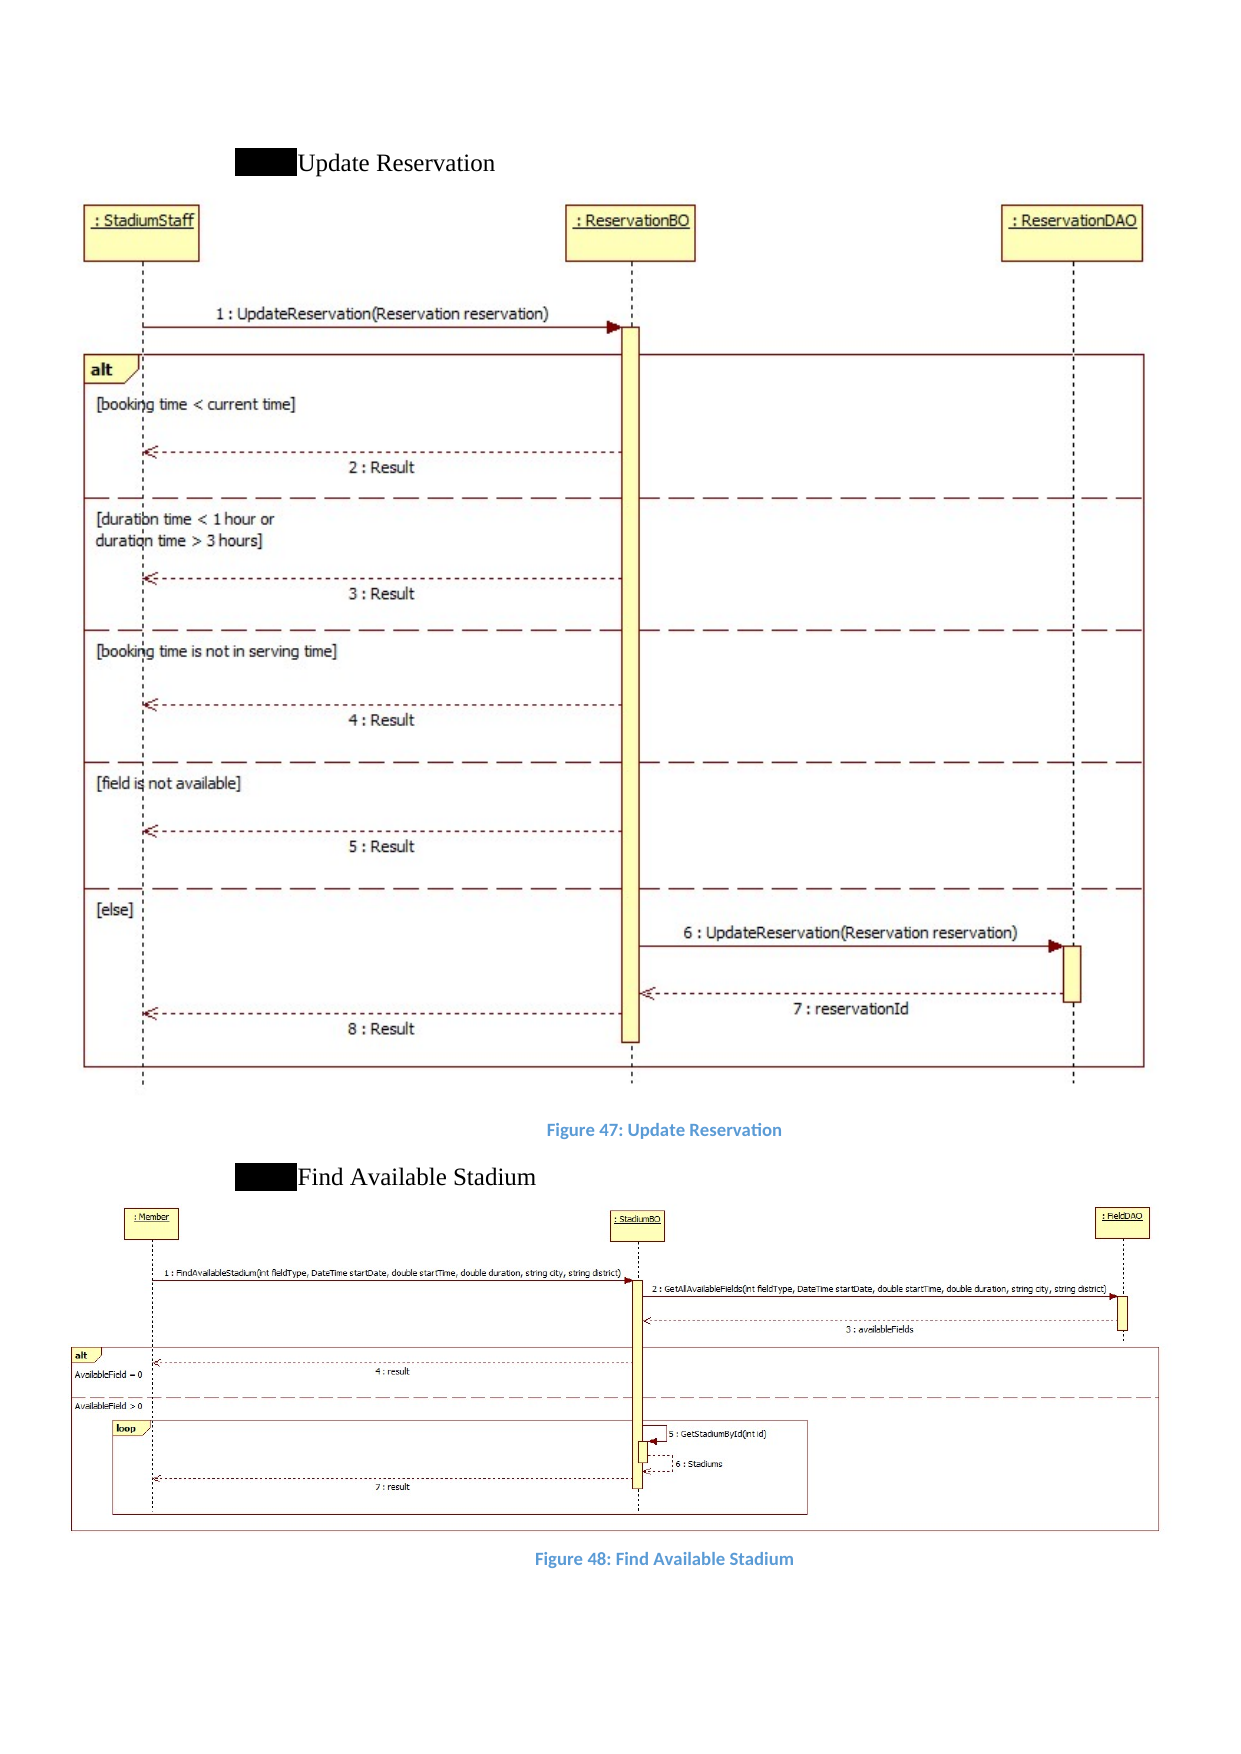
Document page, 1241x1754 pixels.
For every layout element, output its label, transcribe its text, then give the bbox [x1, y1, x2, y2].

picture [55, 1191, 1173, 1546]
subtitle Find Available Stadium [235, 1162, 1124, 1191]
subtitle Update Reservation [297, 148, 1124, 176]
text Figure 48: Find Available Stadium [207, 1547, 1122, 1570]
text Figure 47: Update Reservation [207, 1119, 1122, 1142]
picture [55, 177, 1172, 1118]
